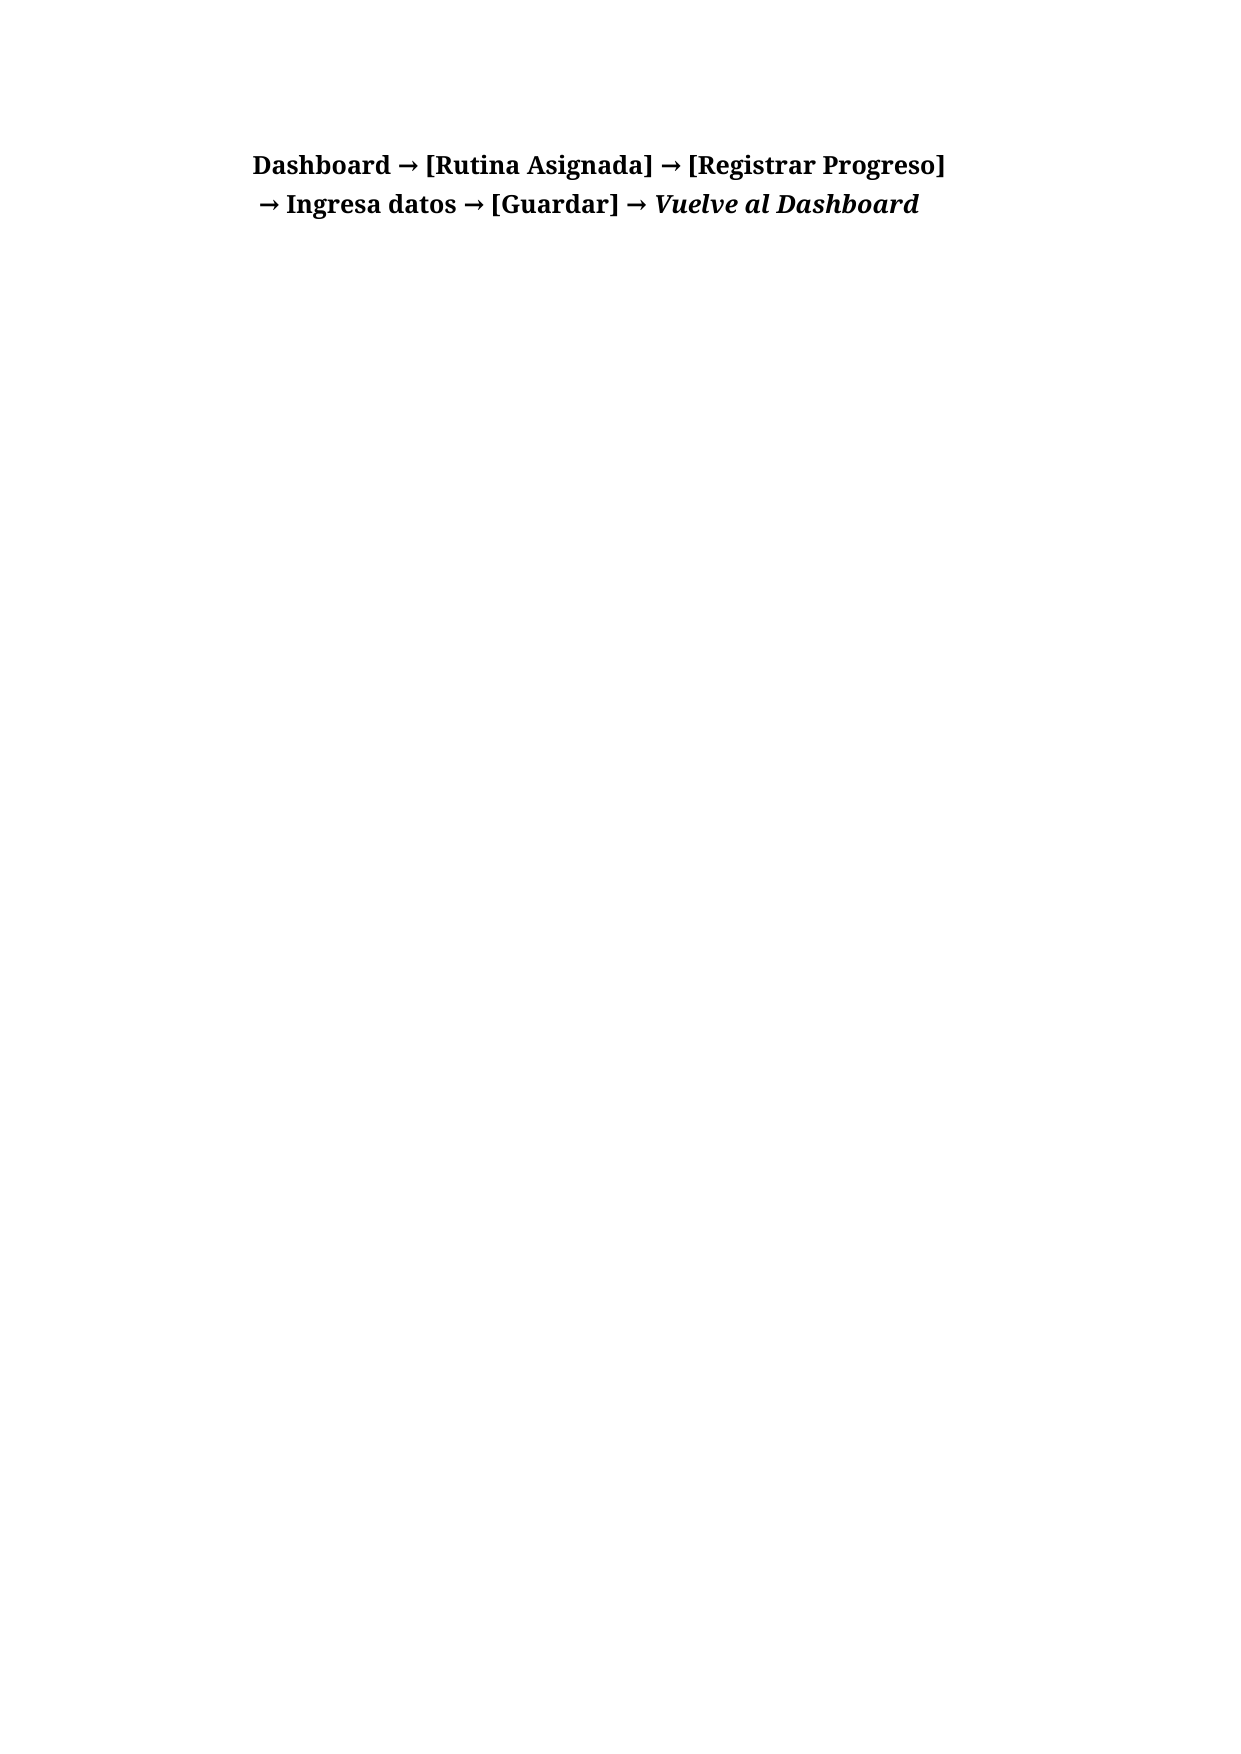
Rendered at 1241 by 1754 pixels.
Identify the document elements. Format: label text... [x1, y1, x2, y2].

text → Ingresa datos → [Guardar] → Vuelve al Dashboard [252, 187, 1063, 221]
text Dashboard → [Rutina Asignada] → [Registrar Progreso] [252, 148, 1063, 182]
